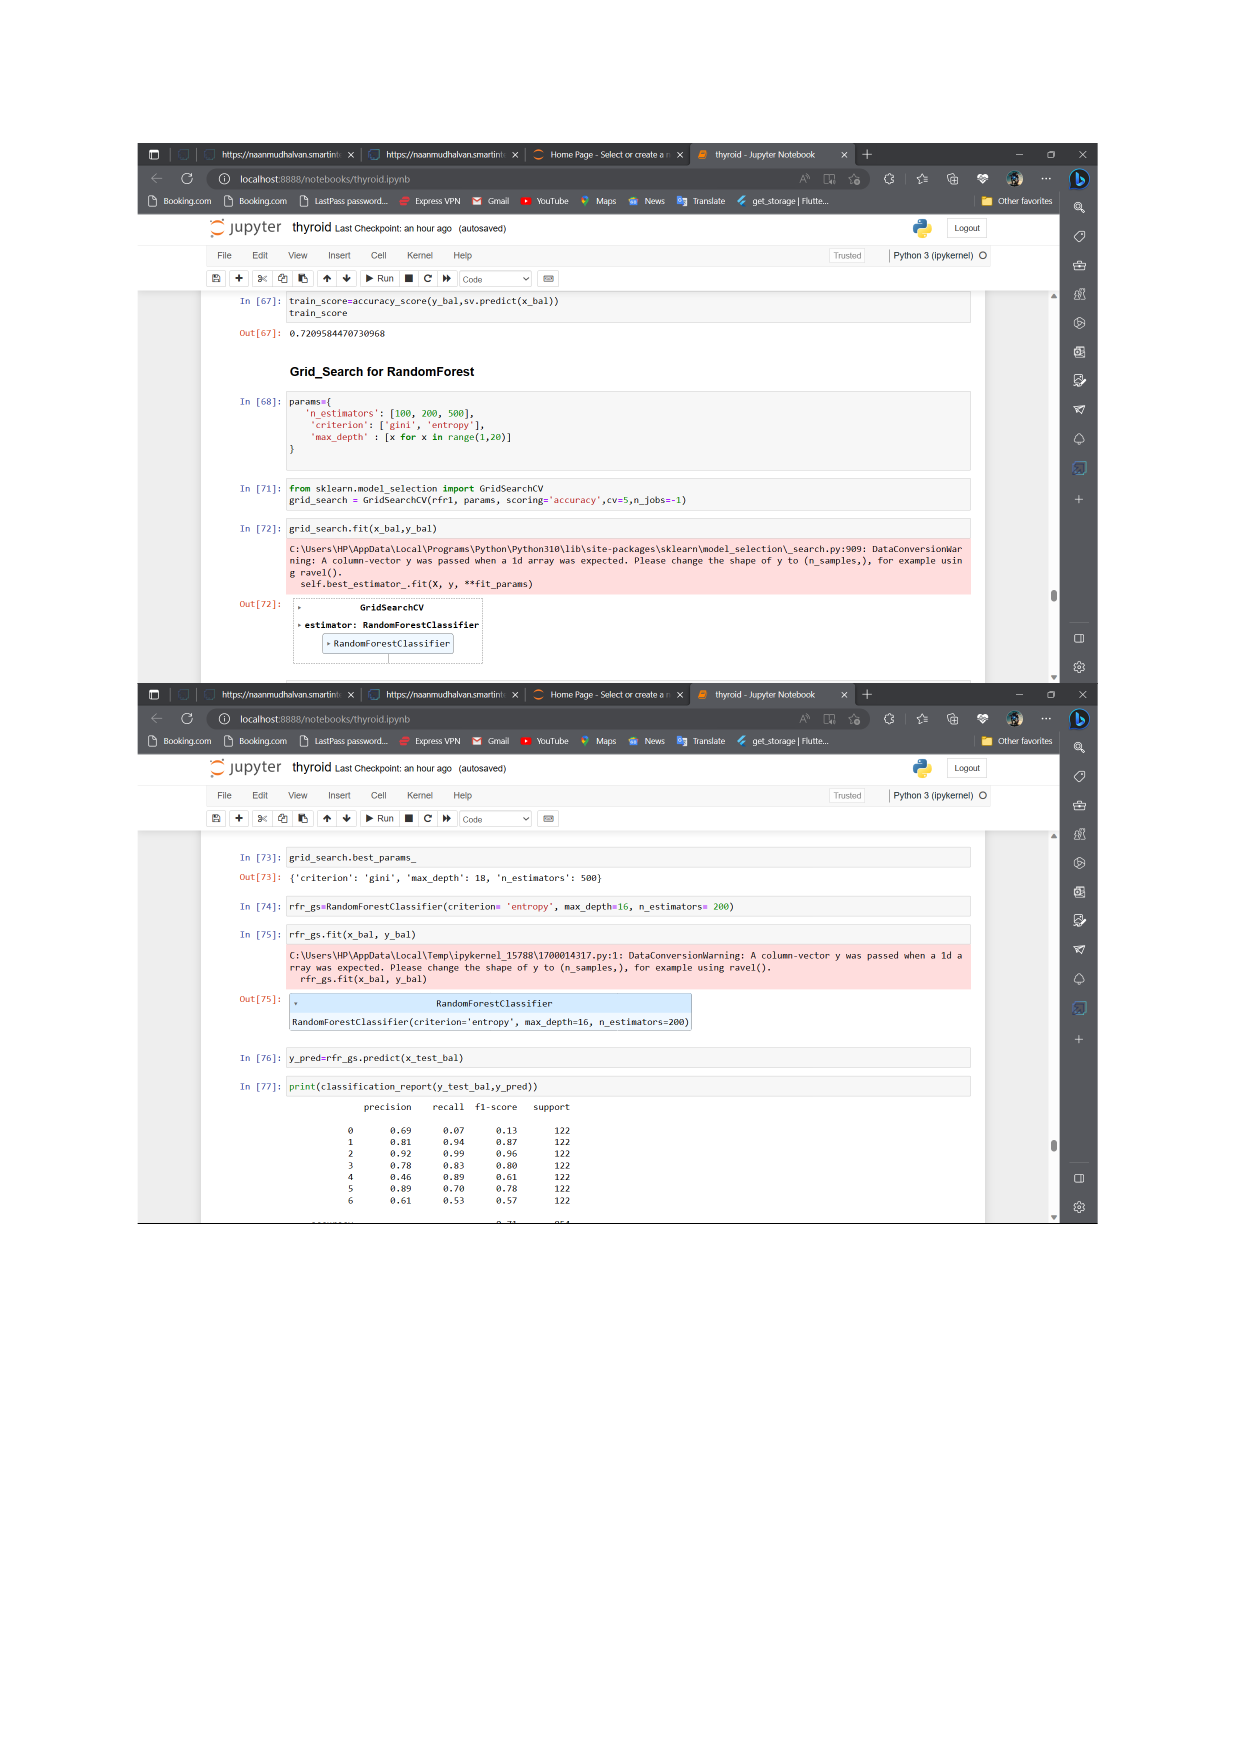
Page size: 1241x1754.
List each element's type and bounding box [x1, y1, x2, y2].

picture [137, 143, 1098, 1224]
